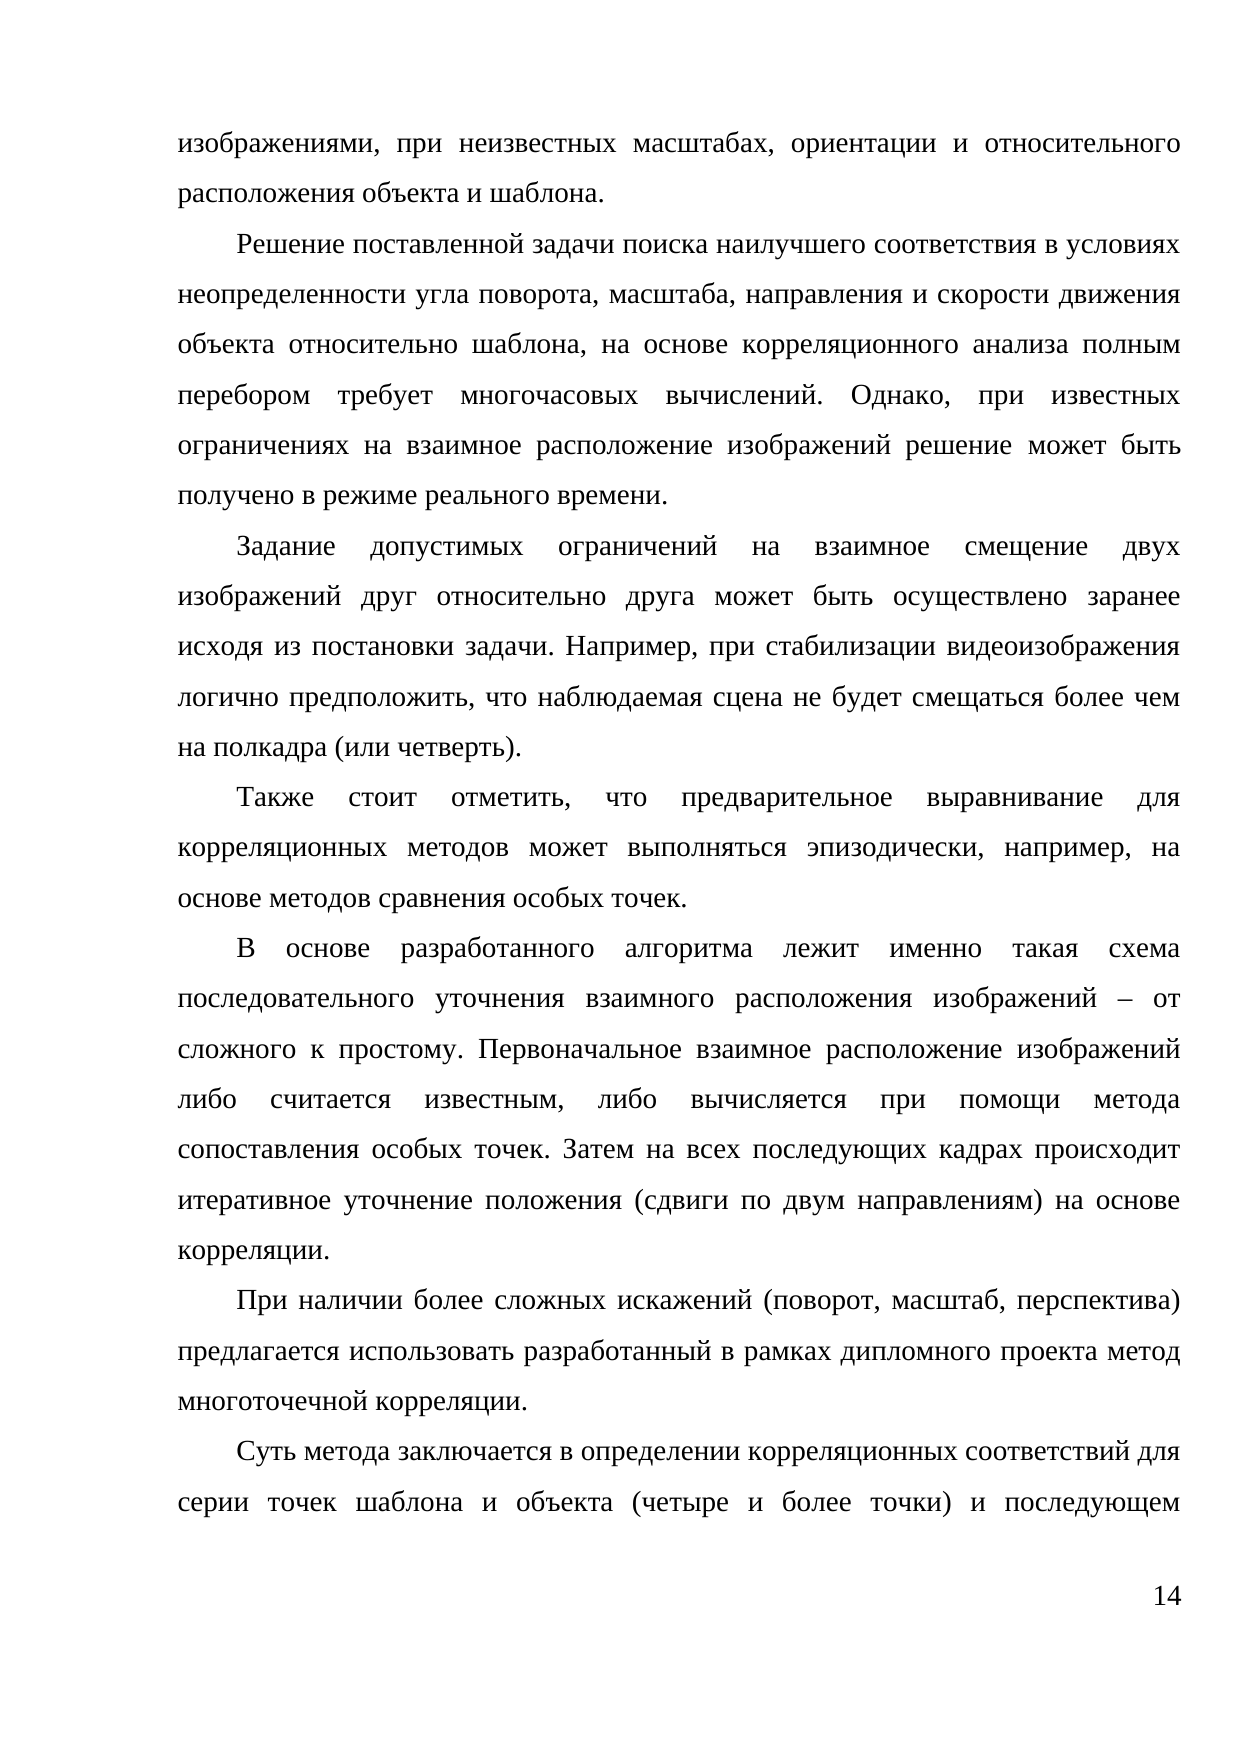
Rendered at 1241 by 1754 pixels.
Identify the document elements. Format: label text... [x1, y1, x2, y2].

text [177, 1433, 1181, 1517]
text Задание допустимых ограничений на взаимное смещение двух изображений друг относительно друга может быть осуществлено заранее исходя из постановки задачи. Например, при стабилизации видеоизображения логично предположить, что наблюдаемая сцена не будет смещаться более чем на полкадра (или четверть). [177, 528, 1181, 762]
text Также стоит отметить, что предварительное выравнивание для корреляционных методов может выполняться эпизодически, например, на основе методов сравнения особых точек. [177, 779, 1181, 913]
text Решение поставленной задачи поиска наилучшего соответствия в условиях неопределенности угла поворота, масштаба, направления и скорости движения объекта относительно шаблона, на основе корреляционного анализа полным перебором требует многочасовых вычислений. Однако, при известных ограничениях на взаимное расположение изображений решение может быть получено в режиме реального времени. [177, 226, 1181, 511]
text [177, 125, 1181, 209]
text При наличии более сложных искажений (поворот, масштаб, перспектива) предлагается использовать разработанный в рамках дипломного проекта метод многоточечной корреляции. [177, 1282, 1181, 1417]
text В основе разработанного алгоритма лежит именно такая схема последовательного уточнения взаимного расположения изображений – от сложного к простому. Первоначальное взаимное расположение изображений либо считается известным, либо вычисляется при помощи метода сопоставления особых точек. Затем на всех последующих кадрах происходит итеративное уточнение положения (сдвиги по двум направлениям) на основе корреляции. [177, 930, 1181, 1266]
